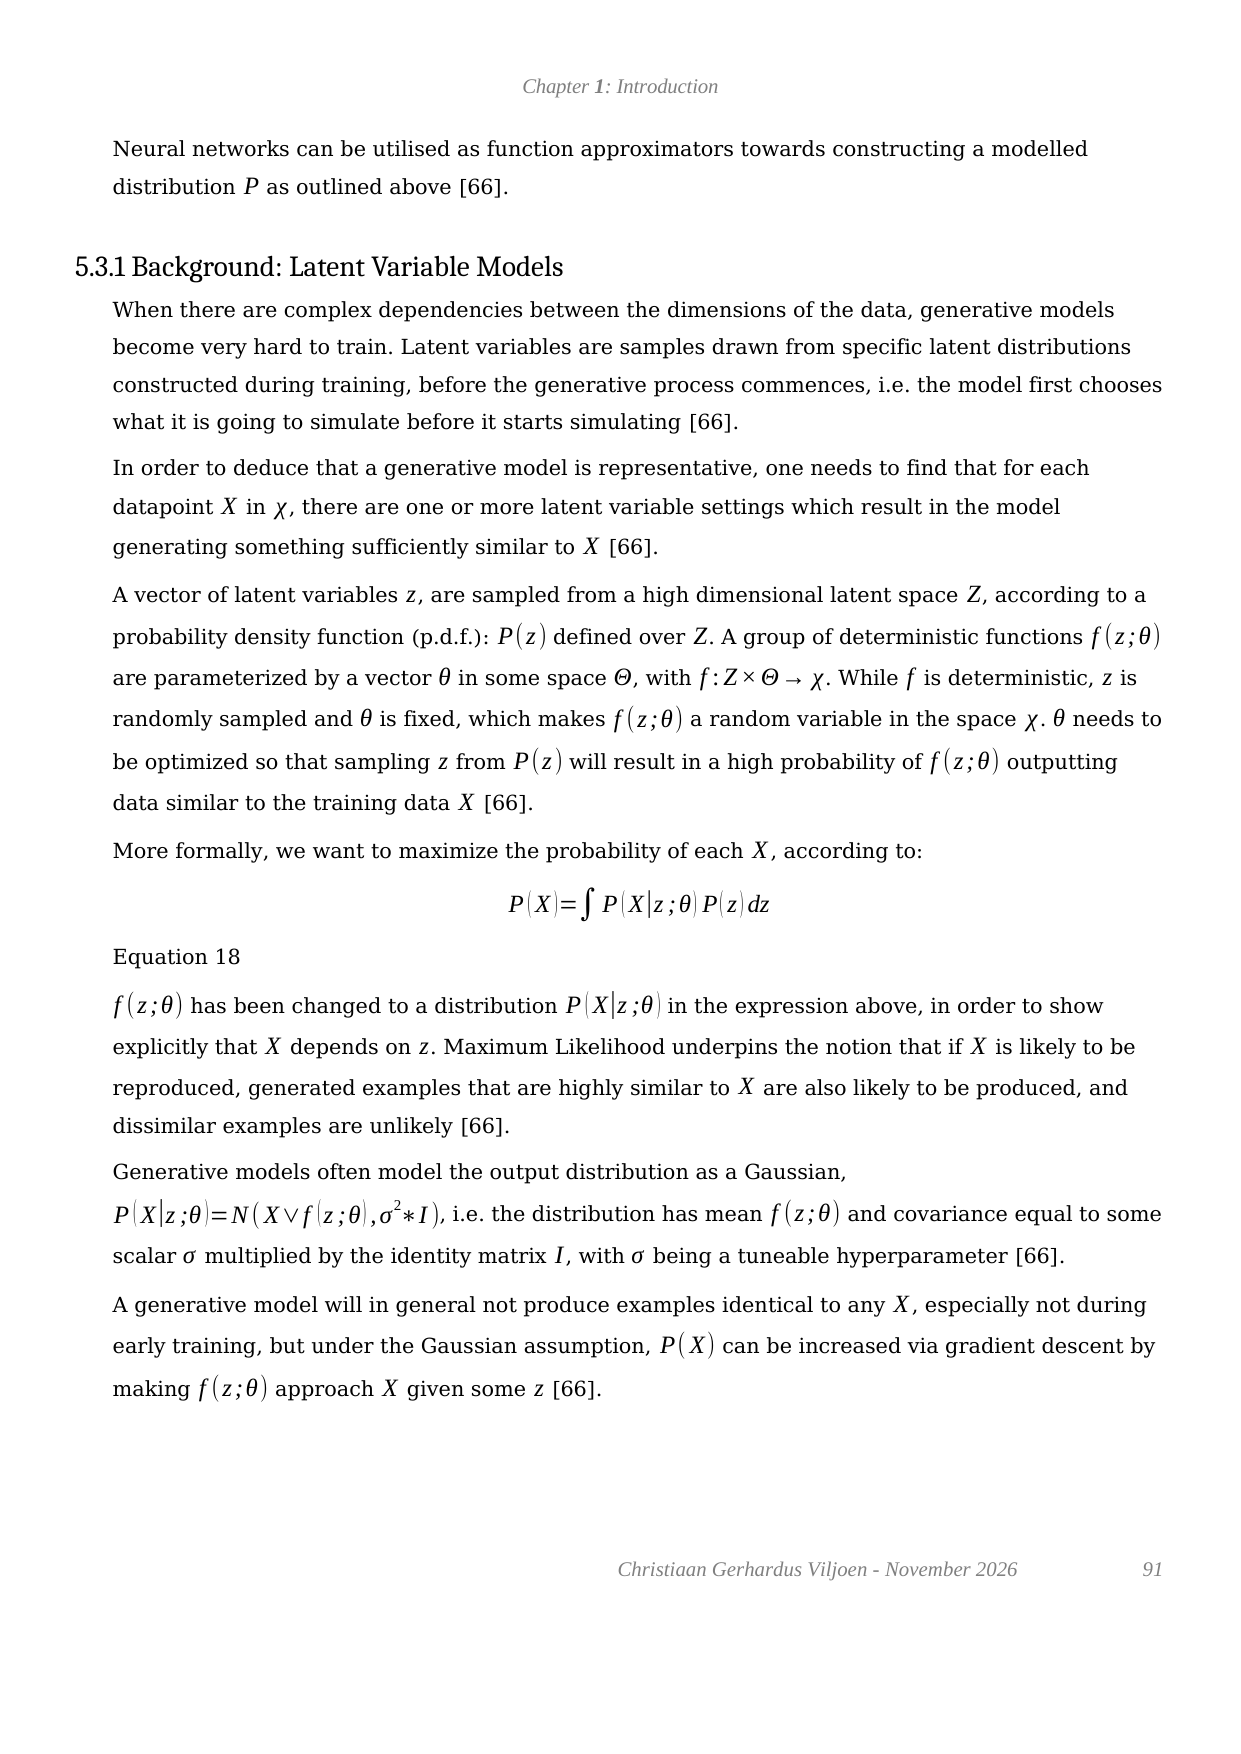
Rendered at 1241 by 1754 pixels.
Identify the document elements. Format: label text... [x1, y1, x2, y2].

text Generative models often model the output distribution as a Gaussian, , i.e. the distribution has mean and covariance equal to some scalar multiplied by the identity matrix , with being a tuneable hyperparameter . [112, 1159, 1165, 1269]
text When there are complex dependencies between the dimensions of the data, generative models become very hard to train. Latent variables are samples drawn from specific latent distributions constructed during training, before the generative process commences, i.e. the model first chooses what it is going to simulate before it starts simulating . [112, 297, 1165, 434]
text A vector of latent variables , are sampled from a high dimensional latent space , according to a probability density function (p.d.f.): defined over . A group of deterministic functions are parameterized by a vector in some space , with . While is deterministic, is randomly sampled and is fixed, which makes a random variable in the space . needs to be optimized so that sampling from will result in a high probability of outputting data similar to the training data . [112, 581, 1165, 816]
text Neural networks can be utilised as function approximators towards constructing a modelled distribution as outlined above . [112, 135, 1165, 201]
text In order to deduce that a generative model is representative, one needs to find that for each datapoint in , there are one or more latent variable settings which result in the model generating something sufficiently similar to . [112, 455, 1165, 560]
subtitle Background: Latent Variable Models [75, 251, 1165, 284]
text A generative model will in general not produce examples identical to any , especially not during early training, but under the Gaussian assumption, can be increased via gradient descent by making approach given some . [112, 1290, 1165, 1403]
text has been changed to a distribution in the expression above, in order to show explicitly that depends on . Maximum Likelihood underpins the notion that if is likely to be reproduced, generated examples that are highly similar to are also likely to be produced, and dissimilar examples are unlikely . [112, 990, 1165, 1138]
text Equation 18 [112, 944, 1165, 969]
text More formally, we want to maximize the probability of each , according to: [112, 837, 1165, 865]
